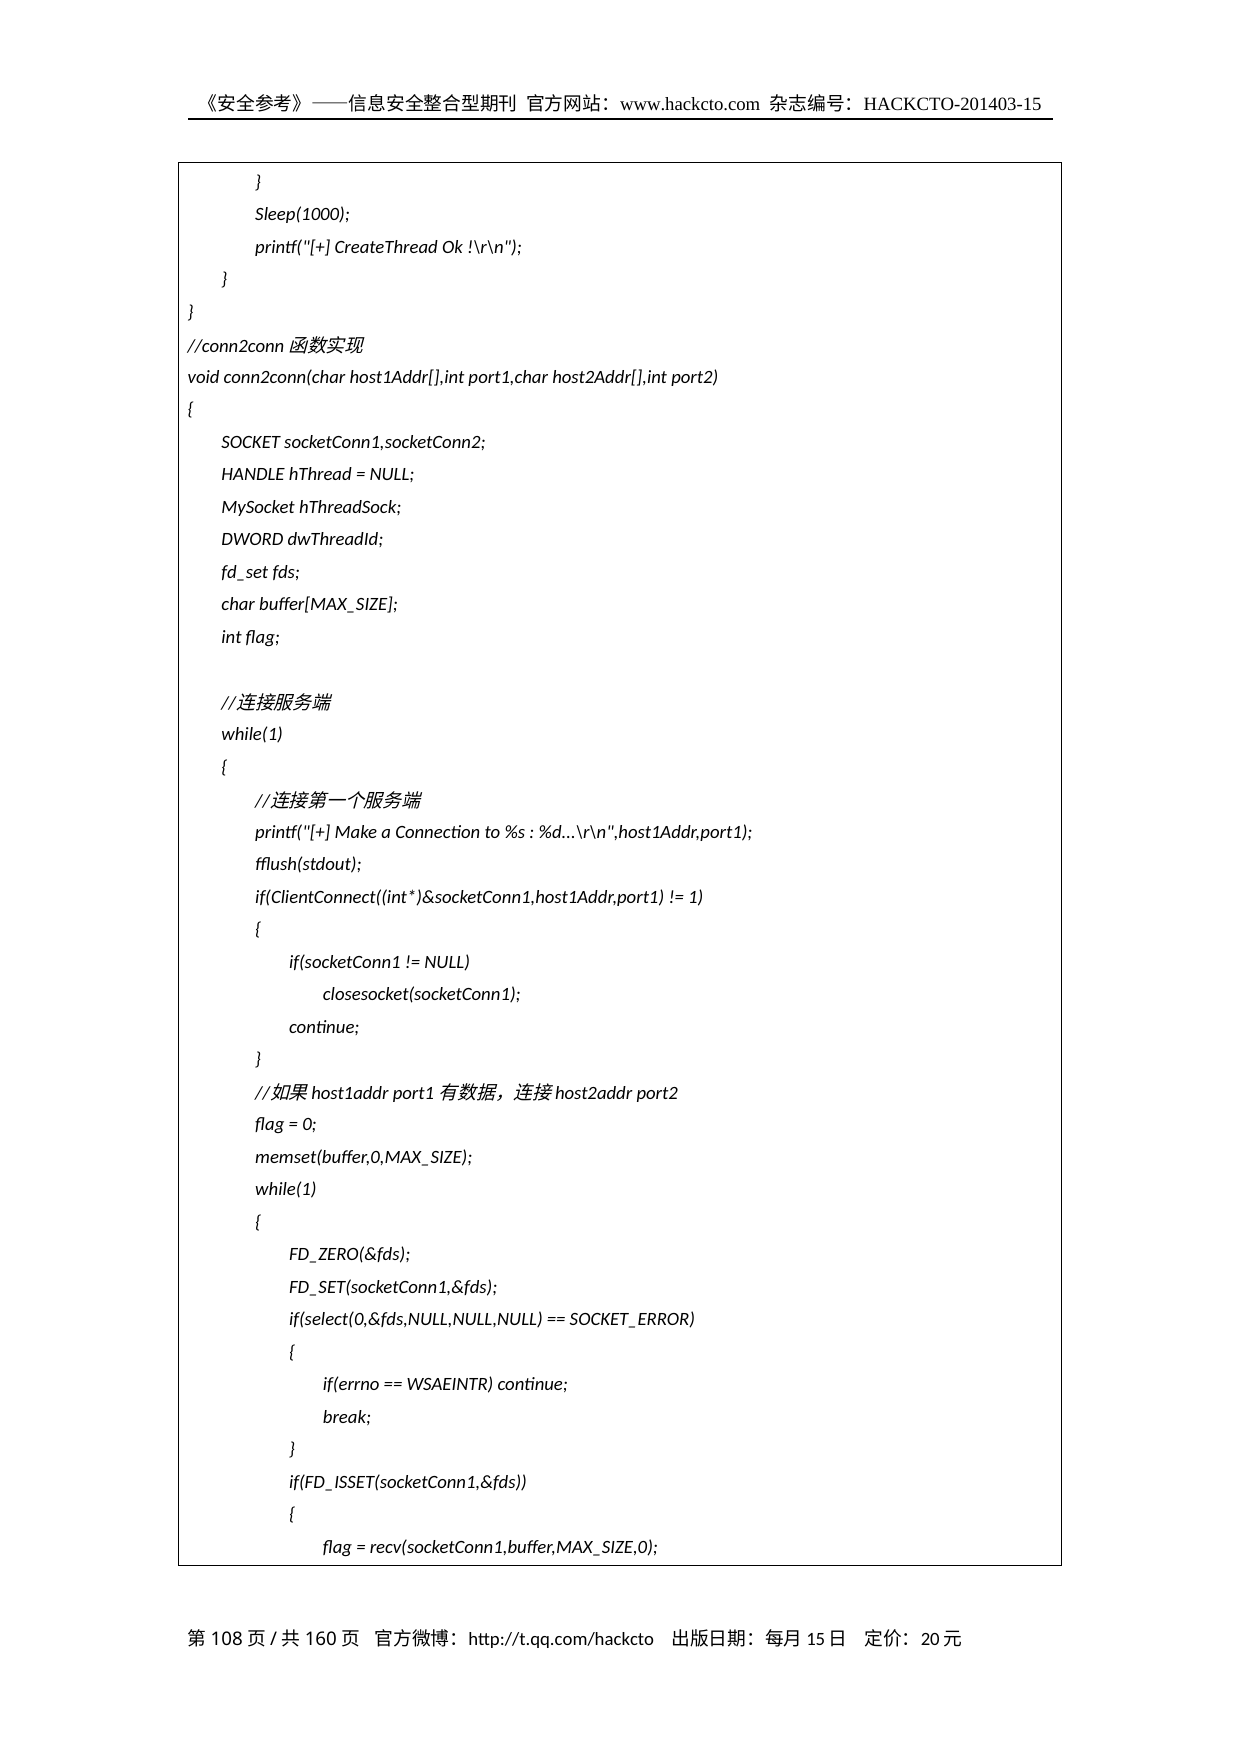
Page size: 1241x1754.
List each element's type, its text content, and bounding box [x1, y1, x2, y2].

text { [187, 393, 1053, 425]
text printf("[+] CreateThread Ok !\r\n"); [187, 230, 1053, 263]
text break; [187, 1400, 1053, 1433]
text //连接第一个服务端 [187, 783, 1053, 815]
text { [187, 1498, 1053, 1527]
text memset(buffer,0,MAX_SIZE); [187, 1140, 1053, 1173]
text FD_SET(socketConn1,&fds); [187, 1270, 1053, 1303]
text while(1) [187, 1173, 1053, 1205]
text { [187, 913, 1053, 945]
text FD_ZERO(&fds); [187, 1238, 1053, 1270]
text char buffer[MAX_SIZE]; [187, 588, 1053, 620]
text } [187, 1433, 1053, 1465]
text if(select(0,&fds,NULL,NULL,NULL) == SOCKET_ERROR) [187, 1303, 1053, 1335]
text { [187, 1335, 1053, 1368]
text //连接服务端 [187, 685, 1053, 718]
text while(1) [187, 718, 1053, 750]
text } [187, 1043, 1053, 1075]
text } [187, 263, 1053, 295]
text closesocket(socketConn1); [187, 978, 1053, 1010]
text MySocket hThreadSock; [187, 490, 1053, 523]
text } [179, 163, 1061, 198]
text int flag; [187, 620, 1053, 653]
text //如果host1addr port1 有数据，连接host2addr port2 [187, 1075, 1053, 1108]
text { [187, 750, 1053, 783]
text fd_set fds; [187, 555, 1053, 588]
text fflush(stdout); [187, 848, 1053, 880]
text { [187, 1205, 1053, 1238]
text flag = recv(socketConn1,buffer,MAX_SIZE,0); [179, 1527, 1061, 1565]
text } [187, 295, 1053, 328]
text void conn2conn(char host1Addr[],int port1,char host2Addr[],int port2) [187, 360, 1053, 393]
text flag = 0; [187, 1108, 1053, 1140]
text //conn2conn函数实现 [187, 328, 1053, 360]
text Sleep(1000); [187, 198, 1053, 230]
text continue; [187, 1010, 1053, 1043]
text printf("[+] Make a Connection to %s : %d...\r\n",host1Addr,port1); [187, 815, 1053, 848]
text DWORD dwThreadId; [187, 523, 1053, 555]
text SOCKET socketConn1,socketConn2; [187, 425, 1053, 458]
text if(errno == WSAEINTR) continue; [187, 1368, 1053, 1400]
text if(ClientConnect((int*)&socketConn1,host1Addr,port1) != 1) [187, 880, 1053, 913]
text if(FD_ISSET(socketConn1,&fds)) [187, 1465, 1053, 1498]
text HANDLE hThread = NULL; [187, 458, 1053, 490]
text if(socketConn1 != NULL) [187, 945, 1053, 978]
